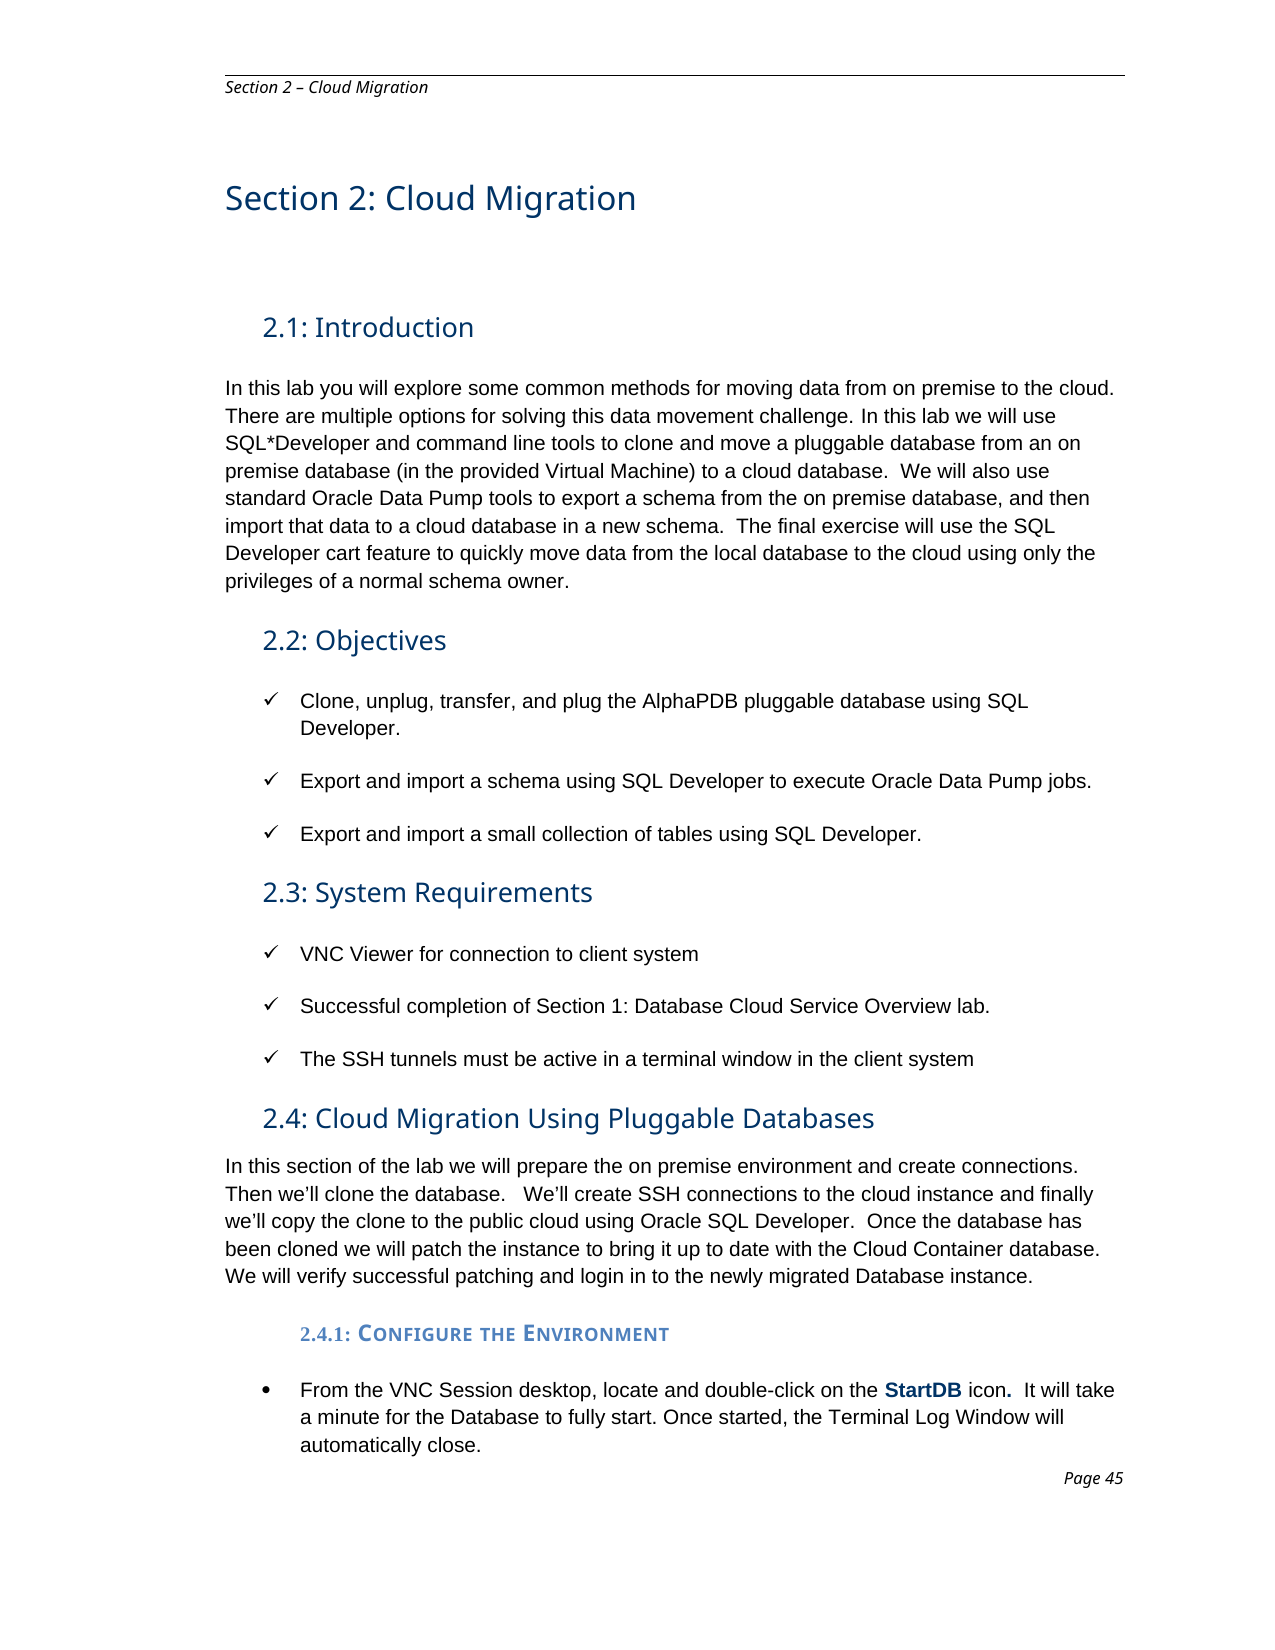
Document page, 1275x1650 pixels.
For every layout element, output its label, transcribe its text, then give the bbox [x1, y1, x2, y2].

subtitle Introduction [262, 309, 1125, 346]
list Successful completion of Section 1: Database Cloud Service Overview lab. [262, 994, 1125, 1018]
subtitle Cloud Migration [225, 175, 1125, 220]
subtitle System Requirements [262, 874, 1125, 911]
subtitle Objectives [262, 621, 1125, 658]
list The SSH tunnels must be active in a terminal window in the client system [262, 1047, 1125, 1071]
list Export and import a small collection of tables using SQL Developer. [262, 821, 1125, 845]
list Export and import a schema using SQL Developer to execute Oracle Data Pump jobs. [262, 769, 1125, 793]
list From the VNC Session desktop, locate and double-click on the StartDB icon. It will take a minute for the Database to fully start. Once started, the Terminal Log Window will automatically close. [262, 1377, 1125, 1457]
list VNC Viewer for connection to client system [262, 941, 1125, 965]
subtitle Configure the Environment [300, 1317, 1125, 1348]
text In this section of the lab we will prepare the on premise environment and create connections. Then we’ll clone the database. We’ll create SSH connections to the cloud instance and finally we’ll copy the clone to the public cloud using Oracle SQL Developer. Once the database has been cloned we will patch the instance to bring it up to date with the Cloud Container database. We will verify successful patching and login in to the newly migrated Database instance. [225, 1154, 1125, 1288]
list Clone, unplug, transfer, and plug the AlphaPDB pluggable database using SQL Developer. [262, 689, 1125, 740]
text In this lab you will explore some common methods for moving data from on premise to the cloud. There are multiple options for solving this data movement challenge. In this lab we will use SQL*Developer and command line tools to clone and move a pluggable database from an on premise database (in the provided Virtual Machine) to a cloud database. We will also use standard Oracle Data Pump tools to export a schema from the on premise database, and then import that data to a cloud database in a new schema. The final exercise will use the SQL Developer cart feature to quickly move data from the local database to the cloud using only the privileges of a normal schema owner. [225, 376, 1125, 593]
subtitle Cloud Migration Using Pluggable Databases [262, 1099, 1125, 1136]
